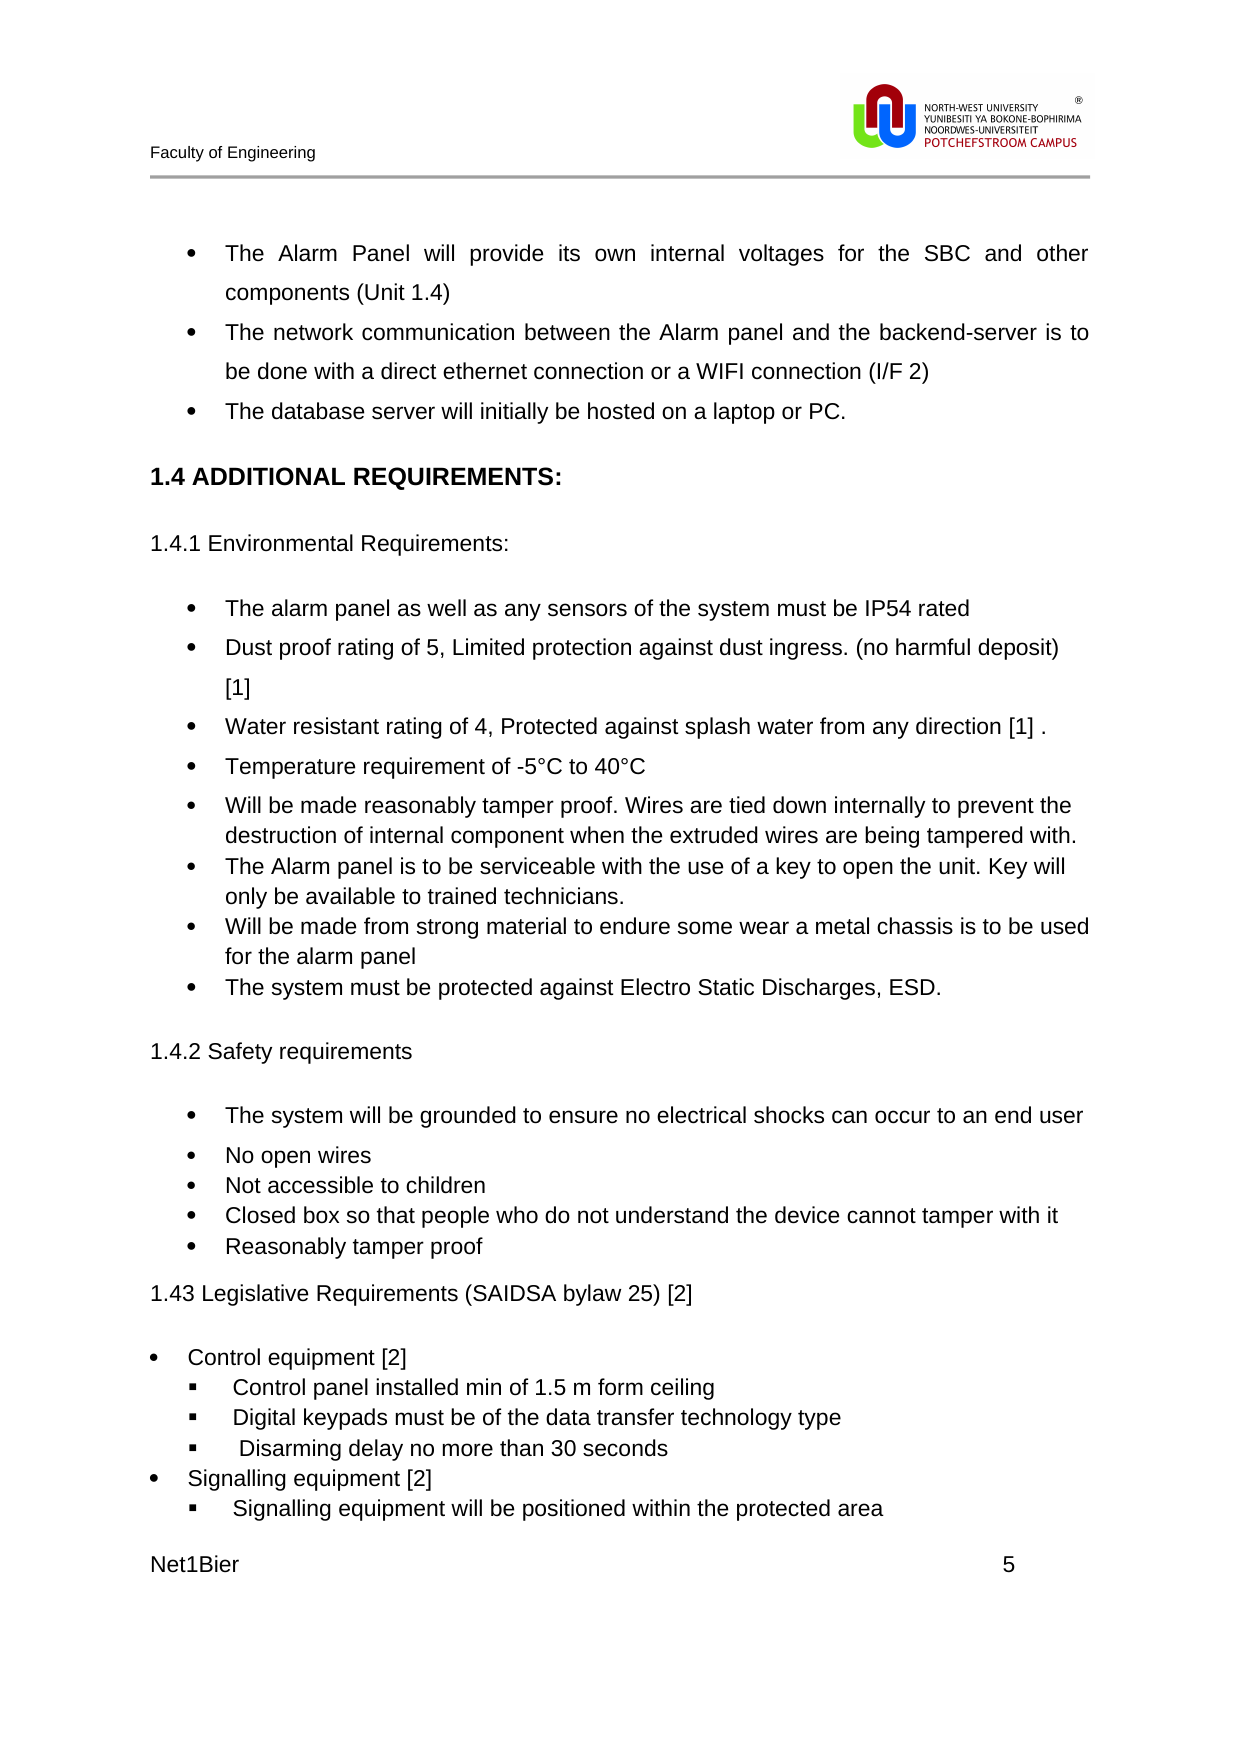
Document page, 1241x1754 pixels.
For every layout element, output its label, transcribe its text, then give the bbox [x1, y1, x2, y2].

list Control equipment [150, 1344, 1090, 1370]
picture [840, 73, 1095, 159]
list No open wires [187, 1142, 1090, 1168]
list The system will be grounded to ensure no electrical shocks can occur to an end user [187, 1102, 1090, 1129]
subtitle 1.4 Additional Requirements: [150, 462, 1090, 491]
list Signalling equipment [150, 1465, 1090, 1491]
list The Alarm panel is to be serviceable with the use of a key to open the unit. Key will only be available to trained technicians. [187, 853, 1090, 909]
text 1.43 Legislative Requirements (SAIDSA bylaw 25) [150, 1279, 1090, 1306]
list Will be made reasonably tamper proof. Wires are tied down internally to prevent the destruction of internal component when the extruded wires are being tampered with. [187, 792, 1090, 849]
list Not accessible to children [187, 1172, 1090, 1198]
list Will be made from strong material to endure some wear a metal chassis is to be used for the alarm panel [187, 913, 1090, 970]
list Temperature requirement of -5°C to 40°C [187, 753, 1090, 779]
list The system must be protected against Electro Static Discharges, ESD. [187, 973, 1090, 1000]
list Water resistant rating of 4, Protected against splash water from any direction . [187, 713, 1090, 740]
list Control panel installed min of 1.5 m form ceiling [187, 1374, 1090, 1401]
list The database server will initially be hosted on a laptop or PC. [187, 398, 1090, 424]
list The Alarm Panel will provide its own internal voltages for the SBC and other components (Unit 1.4) [187, 240, 1090, 306]
list Closed box so that people who do not understand the device cannot tamper with it [187, 1202, 1090, 1229]
text 1.4.1 Environmental Requirements: [150, 530, 1090, 557]
list Digital keypads must be of the data transfer technology type [187, 1404, 1090, 1431]
list Signalling equipment will be positioned within the protected area [187, 1495, 1090, 1521]
list Disarming delay no more than 30 seconds [187, 1434, 1090, 1461]
list The alarm panel as well as any sensors of the system must be IP54 rated [187, 595, 1090, 621]
text 1.4.2 Safety requirements [150, 1038, 1090, 1064]
list Reasonably tamper proof [187, 1233, 1090, 1259]
list The network communication between the Alarm panel and the backend-server is to be done with a direct ethernet connection or a WIFI connection (I/F 2) [187, 319, 1090, 385]
list Dust proof rating of 5, Limited protection against dust ingress. (no harmful deposit) [187, 634, 1090, 700]
